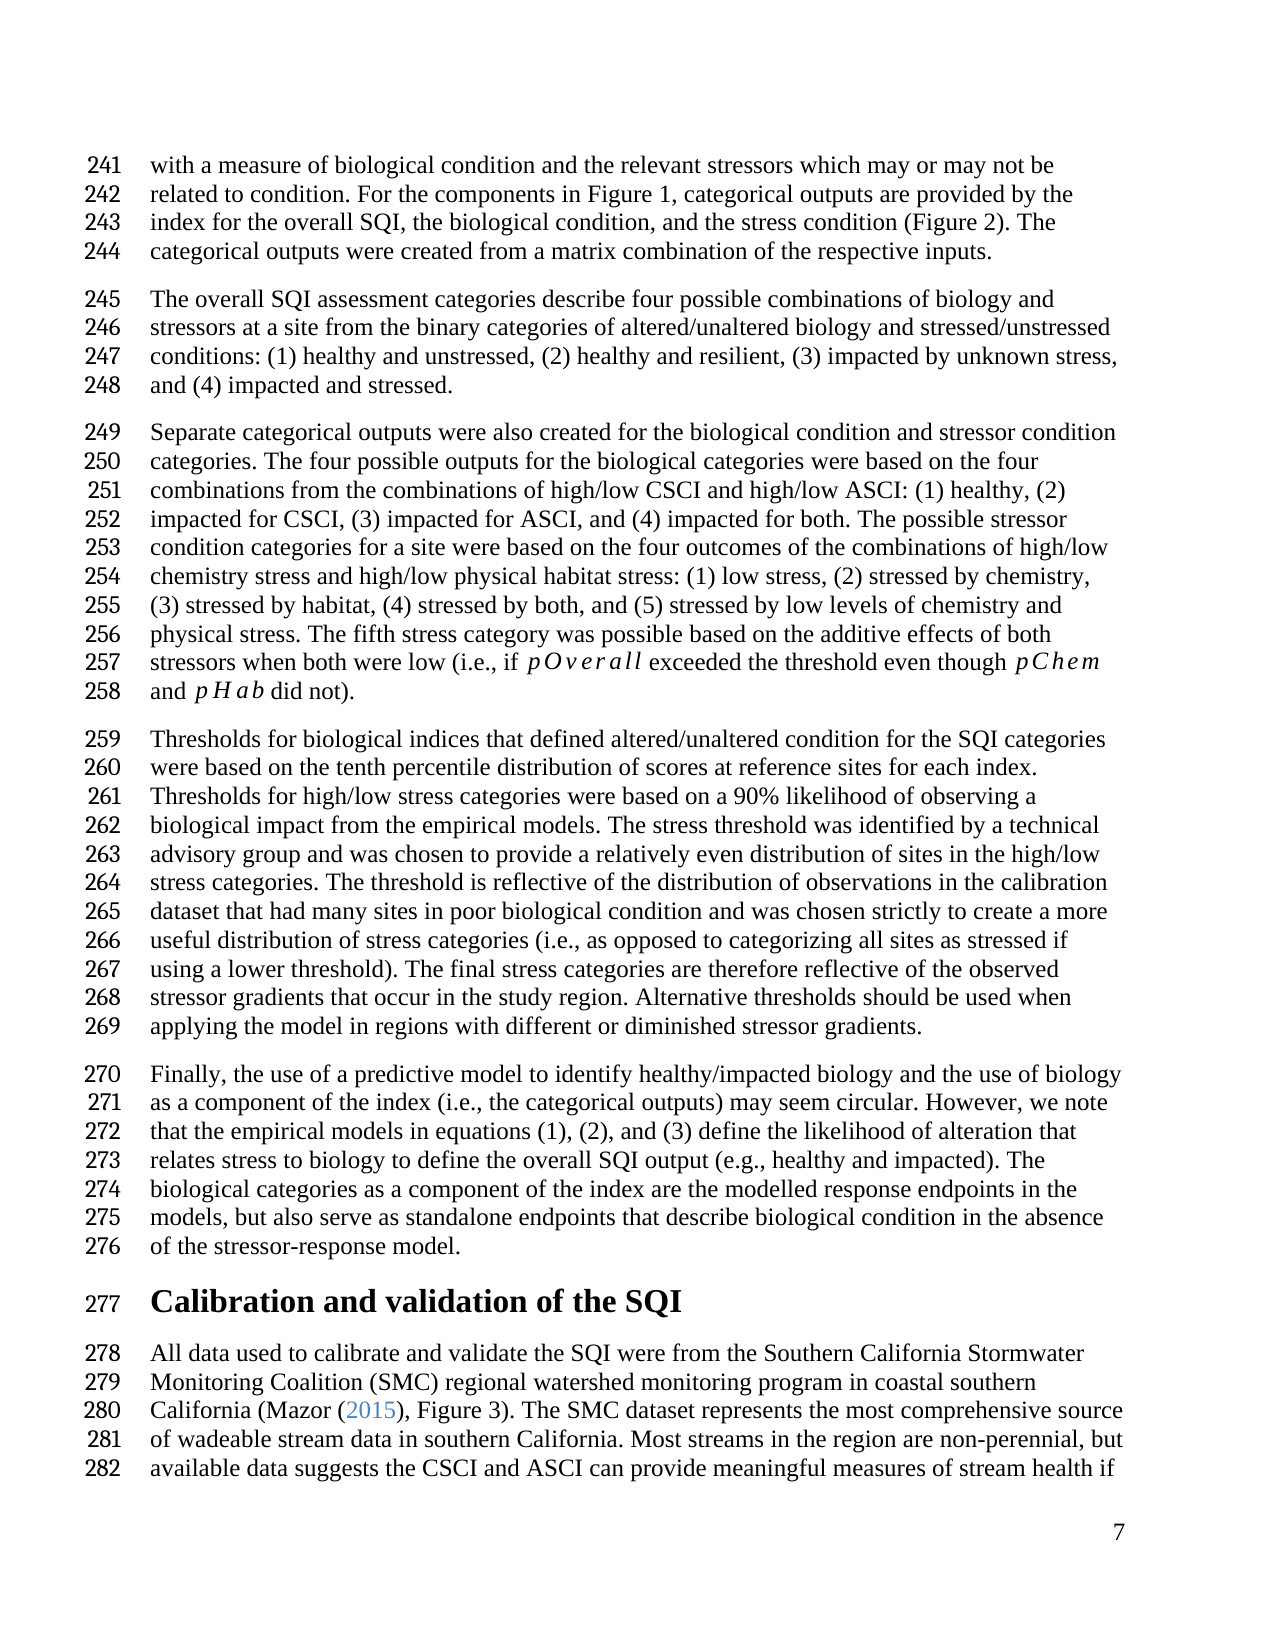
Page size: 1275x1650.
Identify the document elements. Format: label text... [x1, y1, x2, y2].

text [150, 150, 1125, 265]
subtitle Calibration and validation of the SQI [150, 1281, 1125, 1319]
text Finally, the use of a predictive model to identify healthy/impacted biology and the use of biology as a component of the index (i.e., the categorical outputs) may seem circular. However, we note that the empirical models in equations (1), (2), and (3) define the likelihood of alteration that relates stress to biology to define the overall SQI output (e.g., healthy and impacted). The biological categories as a component of the index are the modelled response endpoints in the models, but also serve as standalone endpoints that describe biological condition in the absence of the stressor-response model. [150, 1059, 1125, 1260]
text Thresholds for biological indices that defined altered/unaltered condition for the SQI categories were based on the tenth percentile distribution of scores at reference sites for each index. Thresholds for high/low stress categories were based on a 90% likelihood of observing a biological impact from the empirical models. The stress threshold was identified by a technical advisory group and was chosen to provide a relatively even distribution of sites in the high/low stress categories. The threshold is reflective of the distribution of observations in the calibration dataset that had many sites in poor biological condition and was chosen strictly to create a more useful distribution of stress categories (i.e., as opposed to categorizing all sites as stressed if using a lower threshold). The final stress categories are therefore reflective of the observed stressor gradients that occur in the study region. Alternative thresholds should be used when applying the model in regions with different or diminished stressor gradients. [150, 724, 1125, 1040]
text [150, 1338, 1125, 1482]
text Separate categorical outputs were also created for the biological condition and stressor condition categories. The four possible outputs for the biological categories were based on the four combinations from the combinations of high/low CSCI and high/low ASCI: (1) healthy, (2) impacted for CSCI, (3) impacted for ASCI, and (4) impacted for both. The possible stressor condition categories for a site were based on the four outcomes of the combinations of high/low chemistry stress and high/low physical habitat stress: (1) low stress, (2) stressed by chemistry, (3) stressed by habitat, (4) stressed by both, and (5) stressed by low levels of chemistry and physical stress. The fifth stress category was possible based on the additive effects of both stressors when both were low (i.e., if exceeded the threshold even though and did not). [150, 417, 1125, 705]
text The overall SQI assessment categories describe four possible combinations of biology and stressors at a site from the binary categories of altered/unaltered biology and stressed/unstressed conditions: (1) healthy and unstressed, (2) healthy and resilient, (3) impacted by unknown stress, and (4) impacted and stressed. [150, 284, 1125, 399]
